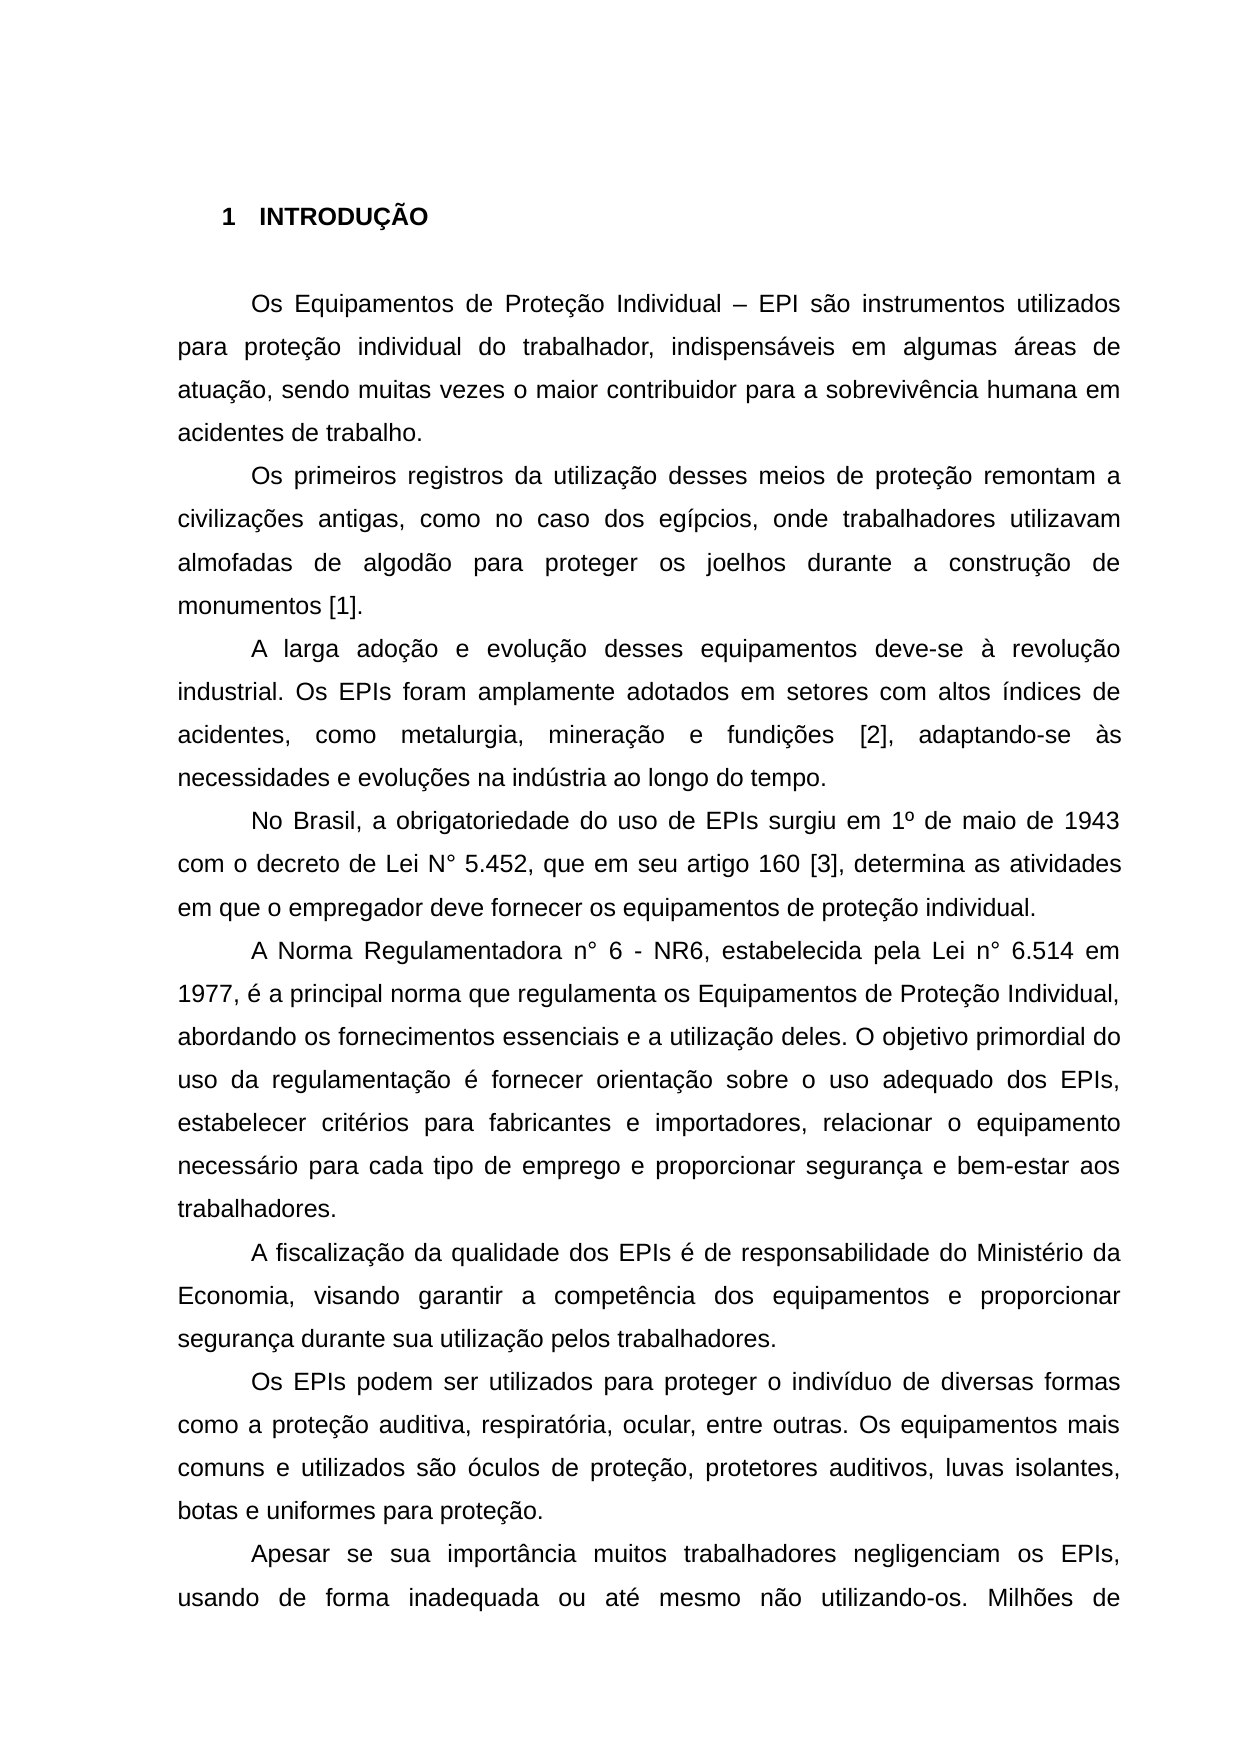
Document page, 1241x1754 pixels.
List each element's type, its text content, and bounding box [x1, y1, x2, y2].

text Os primeiros registros da utilização desses meios de proteção remontam a civilizações antigas, como no caso dos egípcios, onde trabalhadores utilizavam almofadas de algodão para proteger os joelhos durante a construção de monumentos . [177, 461, 1122, 619]
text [177, 1539, 1122, 1611]
text No Brasil, a obrigatoriedade do uso de EPIs surgiu em 1º de maio de 1943 com o decreto de Lei N° 5.452, que em seu artigo 160 , determina as atividades em que o empregador deve fornecer os equipamentos de proteção individual. [177, 806, 1122, 921]
text Os EPIs podem ser utilizados para proteger o indivíduo de diversas formas como a proteção auditiva, respiratória, ocular, entre outras. Os equipamentos mais comuns e utilizados são óculos de proteção, protetores auditivos, luvas isolantes, botas e uniformes para proteção. [177, 1367, 1122, 1525]
text A fiscalização da qualidade dos EPIs é de responsabilidade do Ministério da Economia, visando garantir a competência dos equipamentos e proporcionar segurança durante sua utilização pelos trabalhadores. [177, 1238, 1122, 1353]
text A Norma Regulamentadora n° 6 - NR6, estabelecida pela Lei n° 6.514 em 1977, é a principal norma que regulamenta os Equipamentos de Proteção Individual, abordando os fornecimentos essenciais e a utilização deles. O objetivo primordial do uso da regulamentação é fornecer orientação sobre o uso adequado dos EPIs, estabelecer critérios para fabricantes e importadores, relacionar o equipamento necessário para cada tipo de emprego e proporcionar segurança e bem-estar aos trabalhadores. [177, 936, 1122, 1223]
text Os Equipamentos de Proteção Individual – EPI são instrumentos utilizados para proteção individual do trabalhador, indispensáveis em algumas áreas de atuação, sendo muitas vezes o maior contribuidor para a sobrevivência humana em acidentes de trabalho. [177, 289, 1122, 447]
subtitle Introdução [222, 202, 1122, 231]
text A larga adoção e evolução desses equipamentos deve-se à revolução industrial. Os EPIs foram amplamente adotados em setores com altos índices de acidentes, como metalurgia, mineração e fundições , adaptando-se às necessidades e evoluções na indústria ao longo do tempo. [177, 634, 1122, 792]
